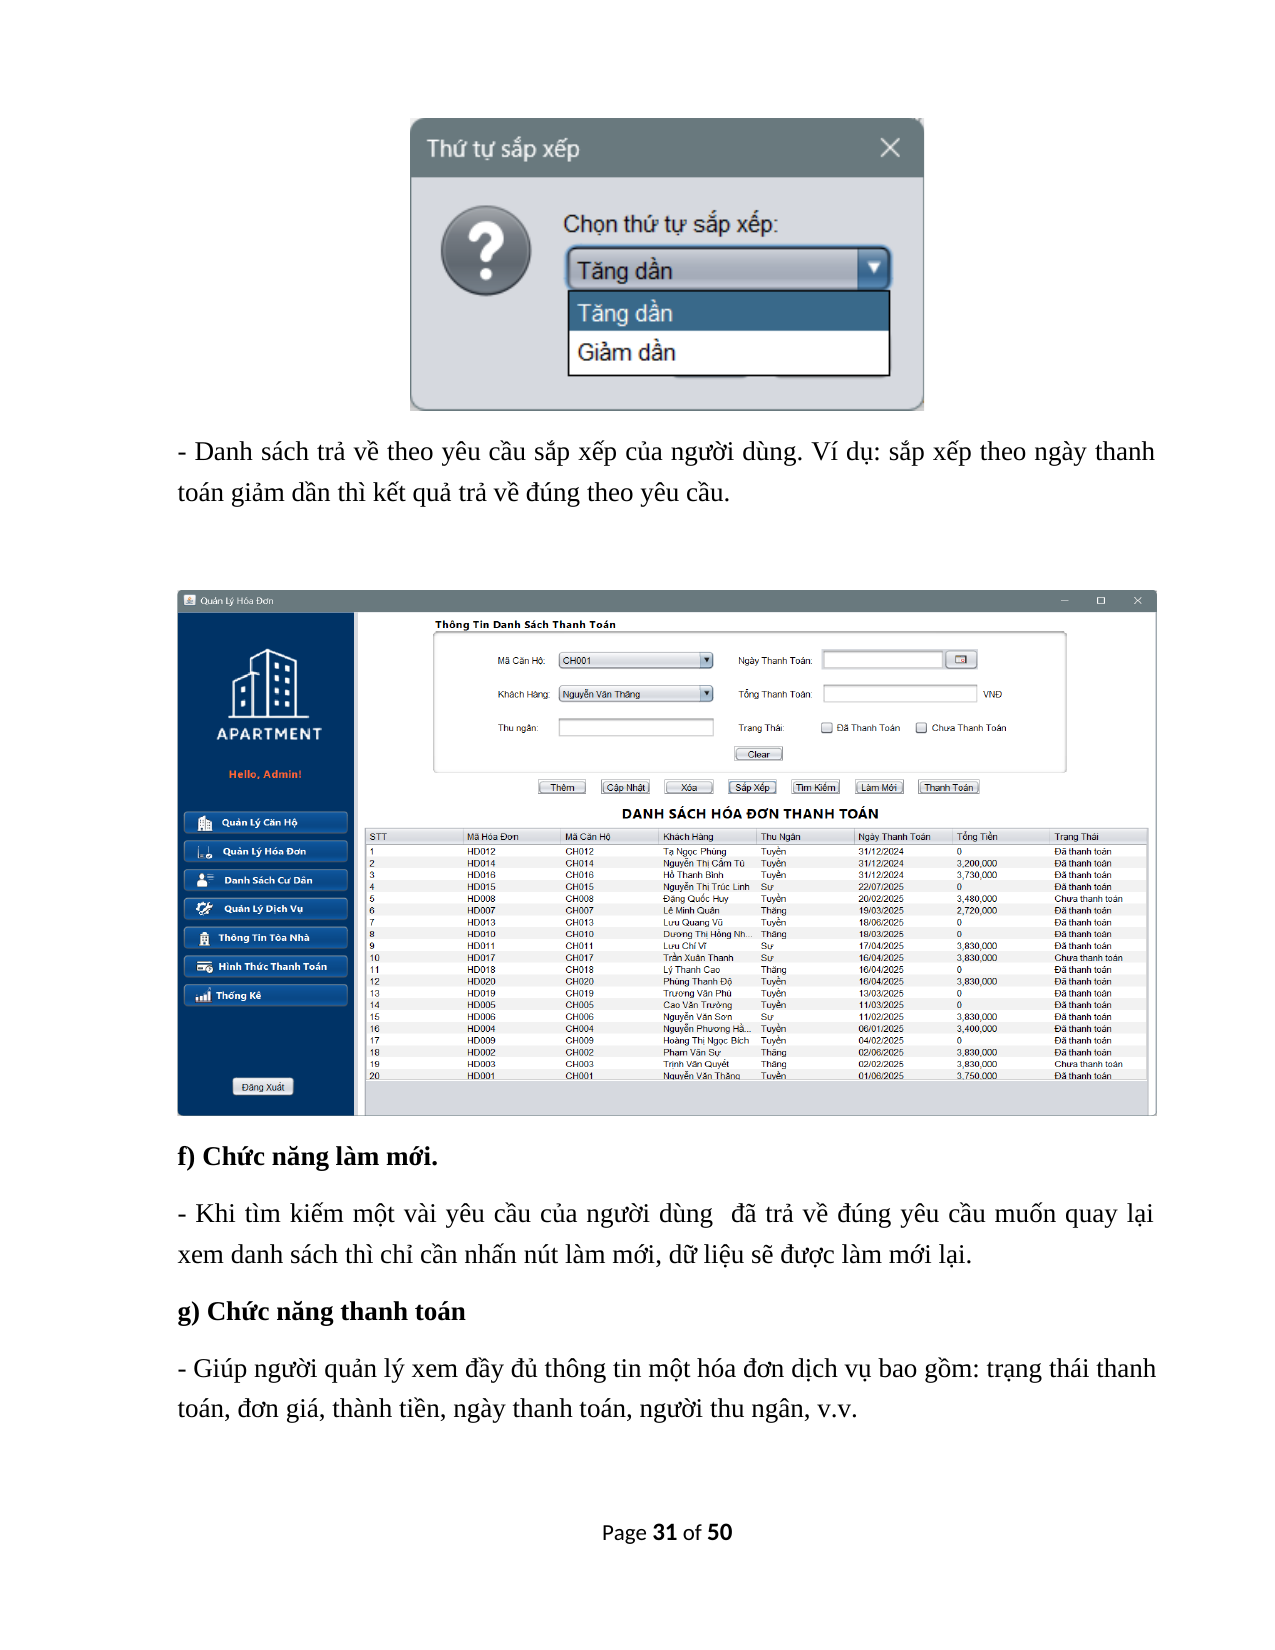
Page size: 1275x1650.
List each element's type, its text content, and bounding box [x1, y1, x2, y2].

text - Danh sách trả về theo yêu cầu sắp xếp của người dùng. Ví dụ: sắp xếp theo ngày thanh toán giảm dần thì kết quả trả về đúng theo yêu cầu. [177, 435, 1157, 507]
picture [410, 118, 925, 411]
picture [177, 590, 1157, 1116]
text g) Chức năng thanh toán [177, 1295, 1157, 1326]
text - Giúp người quản lý xem đầy đủ thông tin một hóa đơn dịch vụ bao gồm: trạng thái thanh toán, đơn giá, thành tiền, ngày thanh toán, người thu ngân, v.v. [177, 1352, 1157, 1424]
text - Khi tìm kiếm một vài yêu cầu của người dùng đã trả về đúng yêu cầu muốn quay lại xem danh sách thì chỉ cần nhấn nút làm mới, dữ liệu sẽ được làm mới lại. [177, 1198, 1157, 1269]
text f) Chức năng làm mới. [177, 1141, 1157, 1172]
